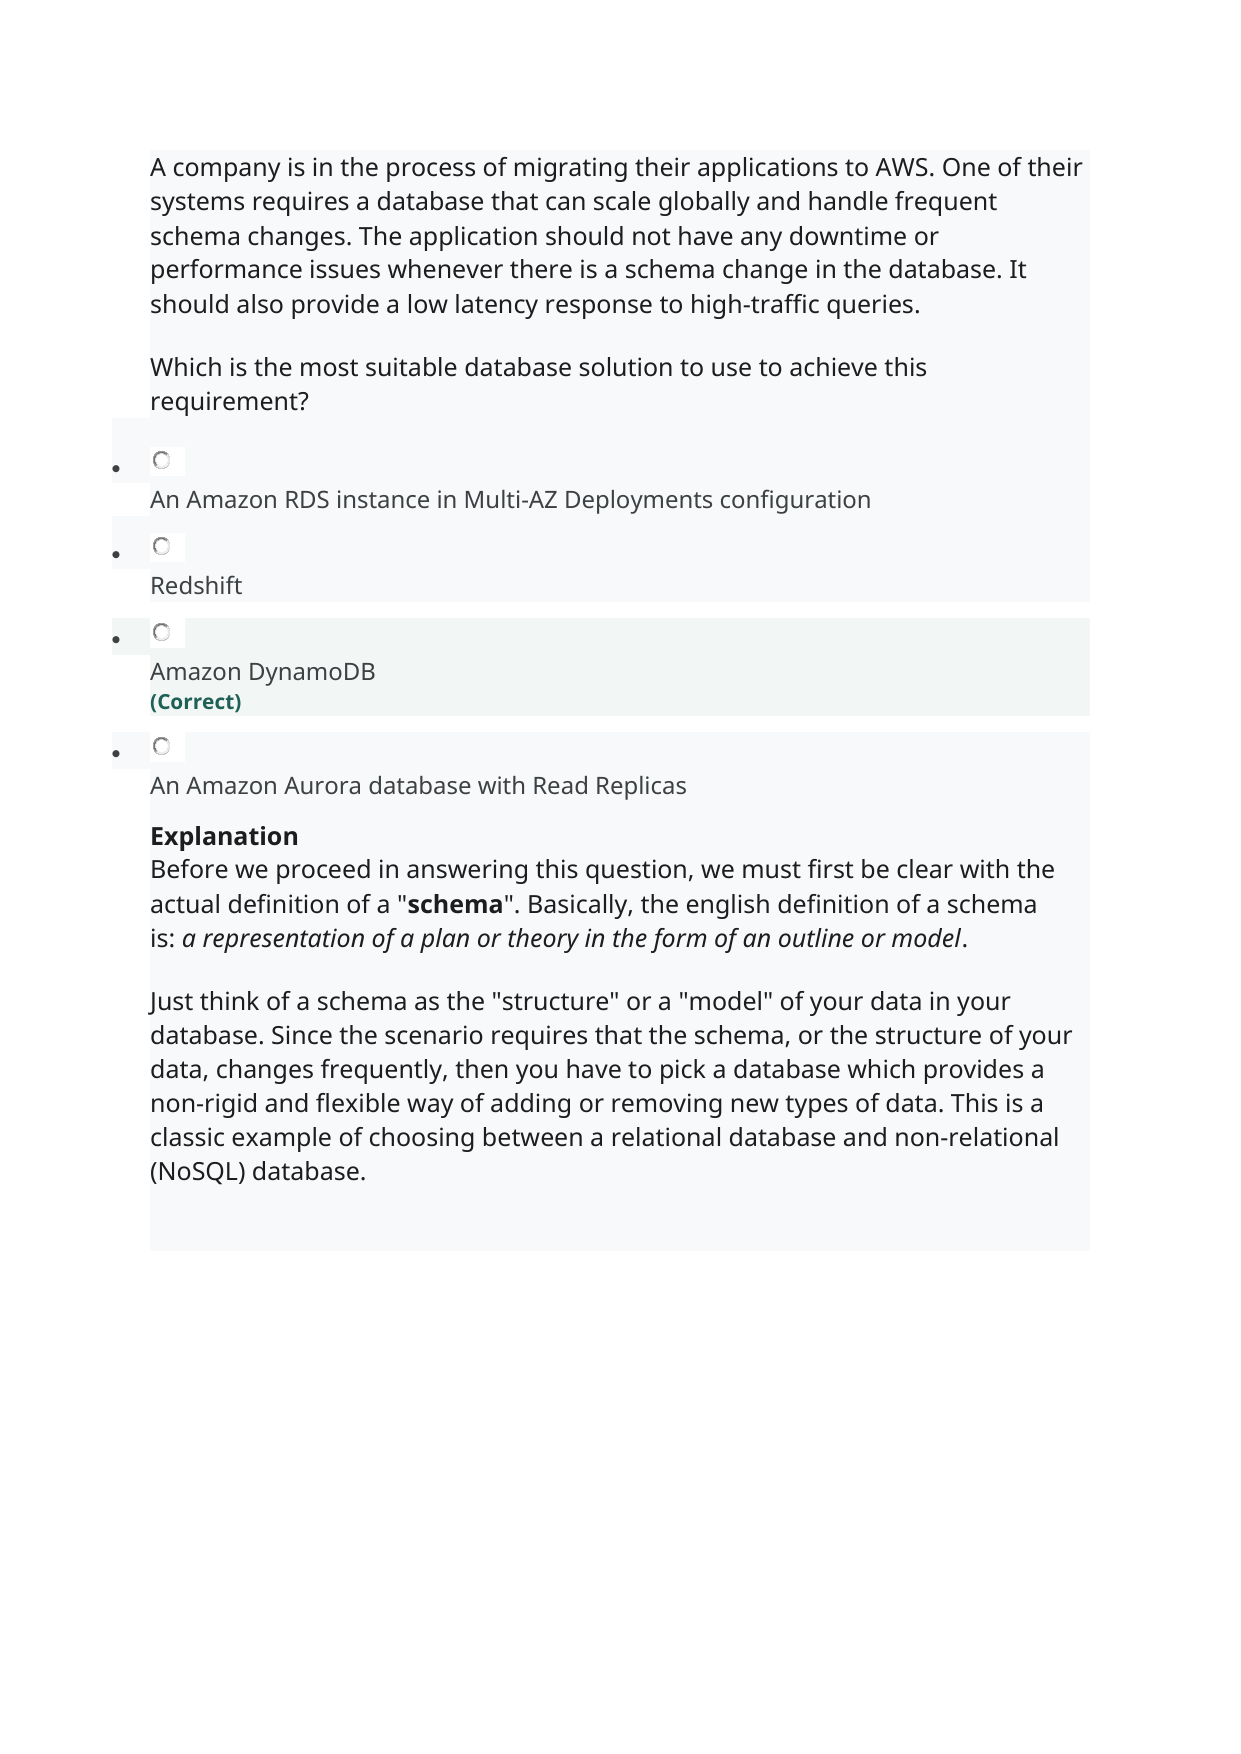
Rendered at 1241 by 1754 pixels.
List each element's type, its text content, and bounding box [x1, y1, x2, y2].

text Amazon DynamoDB [150, 655, 1090, 687]
text An Amazon Aurora database with Read Replicas [150, 769, 1090, 801]
text Before we proceed in answering this question, we must first be clear with the actual definition of a "schema". Basically, the english definition of a schema is: a representation of a plan or theory in the form of an outline or model. [150, 852, 1090, 954]
text Just think of a schema as the "structure" or a "model" of your data in your database. Since the scenario requires that the schema, or the structure of your data, changes frequently, then you have to pick a database which provides a non-rigid and flexible way of adding or removing new types of data. This is a classic example of choosing between a relational database and non-relational (NoSQL) database. [150, 983, 1090, 1188]
text (Correct) [150, 687, 1090, 716]
text Which is the most suitable database solution to use to achieve this requirement? [150, 349, 1090, 418]
text An Amazon RDS instance in Multi-AZ Deployments configuration [150, 483, 1090, 516]
text Redshift [150, 569, 1090, 602]
text A company is in the process of migrating their applications to AWS. One of their systems requires a database that can scale globally and handle frequent schema changes. The application should not have any downtime or performance issues whenever there is a schema change in the database. It should also provide a low latency response to high-traffic queries. [150, 150, 1090, 320]
list ​ [112, 618, 1090, 655]
list ​ [112, 447, 1090, 483]
list ​ [112, 732, 1090, 769]
list ​ [112, 532, 1090, 569]
text Explanation [150, 818, 1090, 852]
